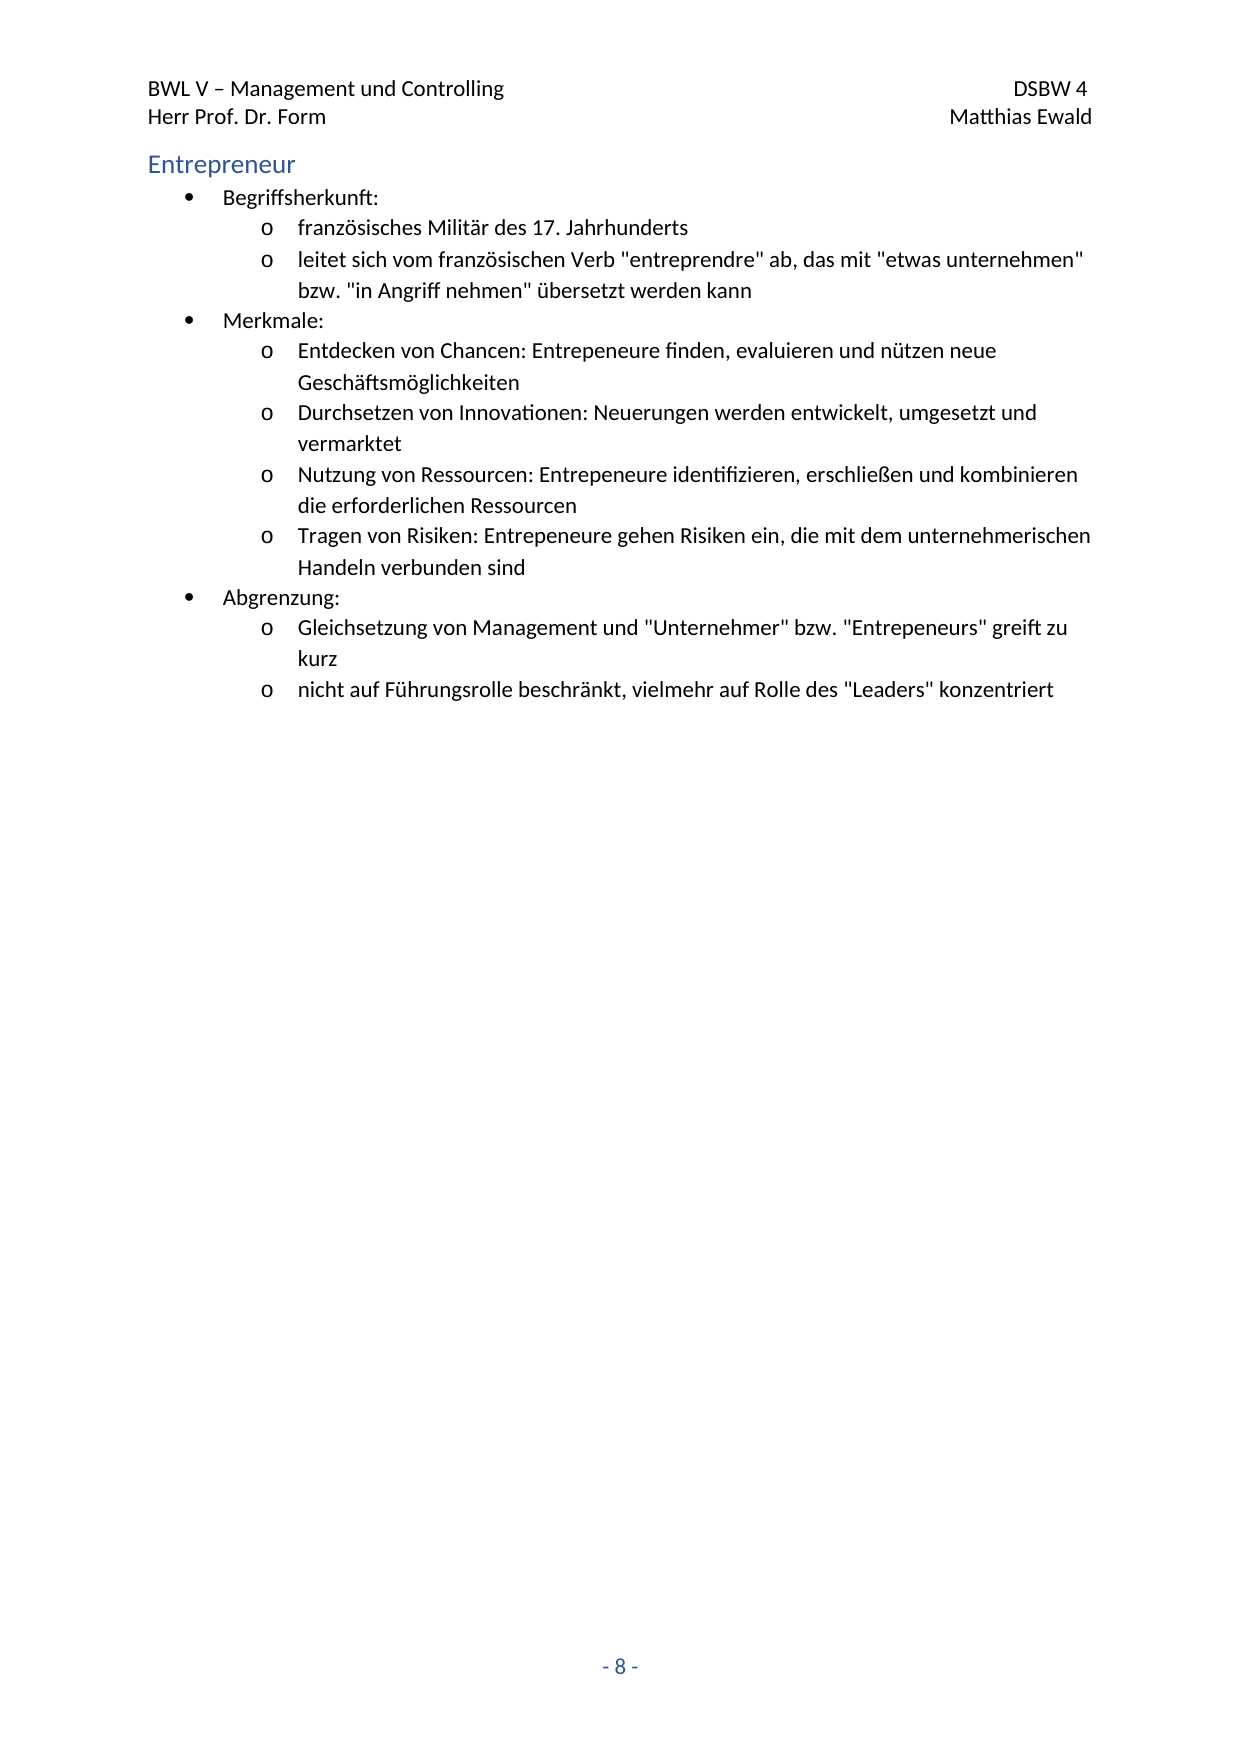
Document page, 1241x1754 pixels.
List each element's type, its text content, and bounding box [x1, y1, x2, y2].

list leitet sich vom französischen Verb "entreprendre" ab, das mit "etwas unternehmen" bzw. "in Angriff nehmen" übersetzt werden kann [260, 245, 1093, 304]
list Abgrenzung: [185, 583, 1093, 611]
list nicht auf Führungsrolle beschränkt, vielmehr auf Rolle des "Leaders" konzentriert [260, 675, 1093, 704]
list Durchsetzen von Innovationen: Neuerungen werden entwickelt, umgesetzt und vermarktet [260, 398, 1093, 458]
subtitle Entrepreneur [148, 148, 1093, 181]
list Entdecken von Chancen: Entrepeneure finden, evaluieren und nützen neue Geschäftsmöglichkeiten [260, 337, 1093, 396]
list Tragen von Risiken: Entrepeneure gehen Risiken ein, die mit dem unternehmerischen Handeln verbunden sind [260, 521, 1093, 581]
list Gleichsetzung von Management und "Unternehmer" bzw. "Entrepeneurs" greift zu kurz [260, 613, 1093, 672]
list Begriffsherkunft: [185, 183, 1093, 211]
list Nutzung von Ressourcen: Entrepeneure identifizieren, erschließen und kombinieren die erforderlichen Ressourcen [260, 460, 1093, 519]
list französisches Militär des 17. Jahrhunderts [260, 213, 1093, 243]
list Merkmale: [185, 306, 1093, 334]
